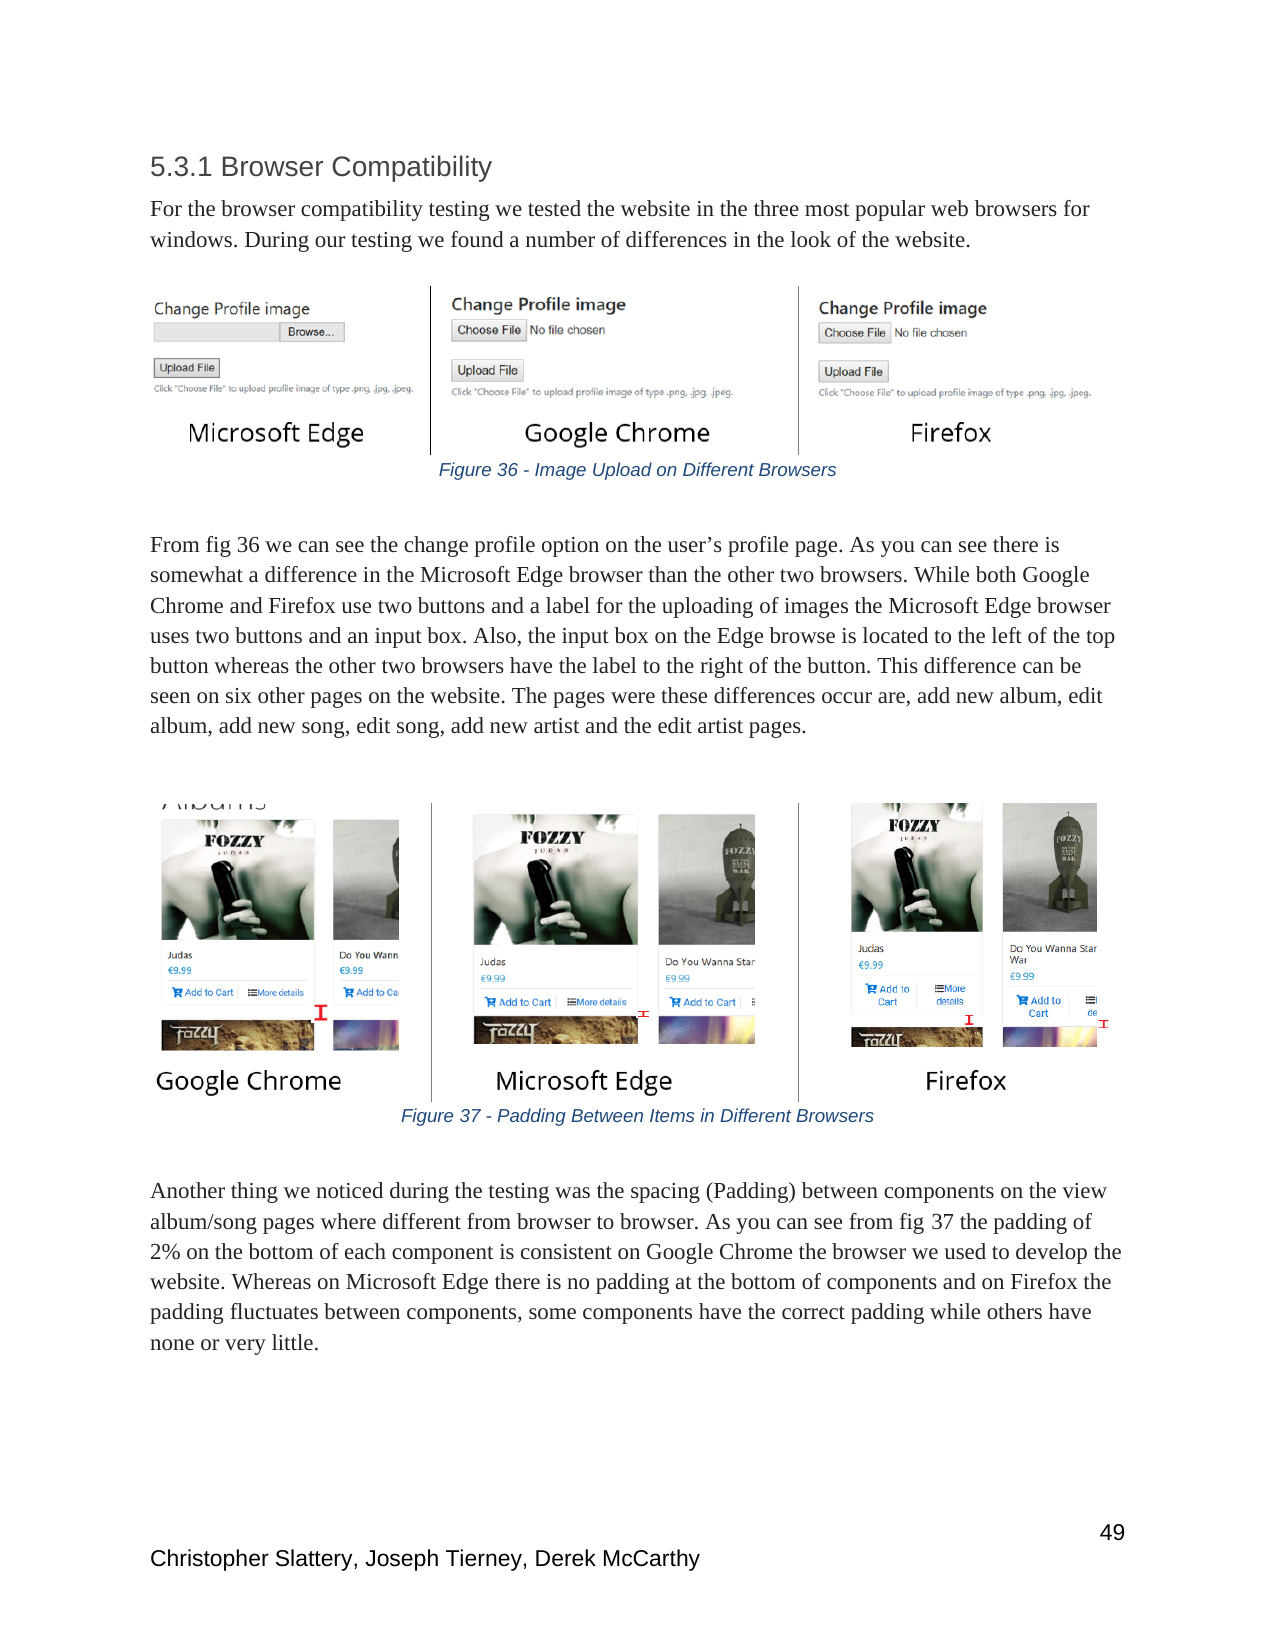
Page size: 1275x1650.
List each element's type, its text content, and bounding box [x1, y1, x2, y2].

picture [150, 286, 1125, 455]
subtitle 5.3.1 Browser Compatibility [150, 150, 1125, 182]
text From fig 36 we can see the change profile option on the user’s profile page. As you can see there is somewhat a difference in the Microsoft Edge browser than the other two browsers. While both Google Chrome and Firefox use two buttons and a label for the uploading of images the Microsoft Edge browser uses two buttons and an input box. Also, the input box on the Edge browse is located to the left of the top button whereas the other two browsers have the label to the right of the button. This difference can be seen on six other pages on the website. The pages were these differences occur are, add new album, edit album, add new song, edit song, add new artist and the edit artist pages. [150, 531, 1125, 739]
text For the browser compatibility testing we tested the website in the three most popular web browsers for windows. During our testing we found a number of differences in the look of the website. [150, 196, 1125, 252]
picture [150, 803, 1125, 1102]
text Another thing we noticed during the testing was the spacing (Padding) between components on the view album/song pages where different from browser to browser. As you can see from fig 37 the padding of 2% on the bottom of each component is consistent on Google Chrome the browser we used to develop the website. Whereas on Microsoft Edge there is no padding at the bottom of components and on Firefox the padding fluctuates between components, some components have the correct padding while others have none or very little. [150, 1178, 1125, 1355]
